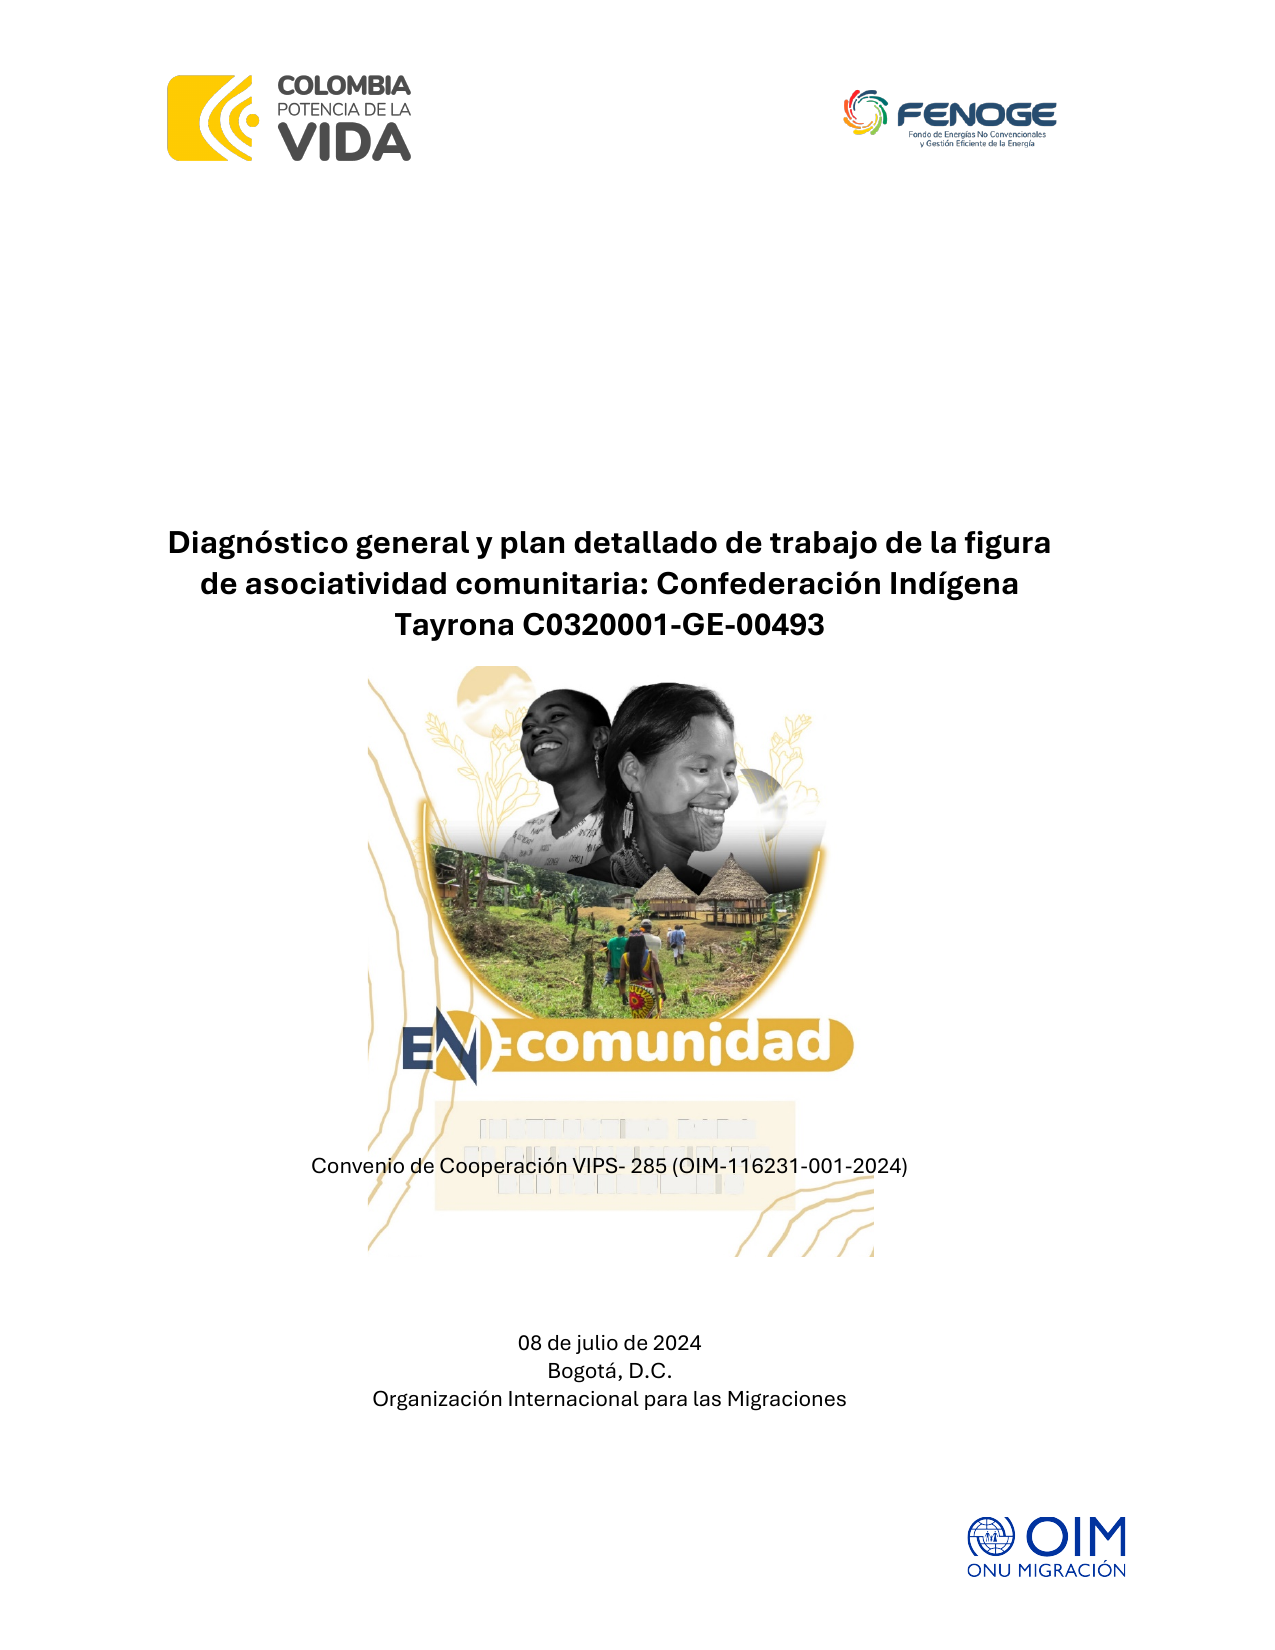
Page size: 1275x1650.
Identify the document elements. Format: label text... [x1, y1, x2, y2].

picture [842, 88, 1059, 148]
table_cell Convenio de Cooperación VIPS- 285 (OIM-116231-001-2024) [150, 1004, 1069, 1329]
table_cell 08 de julio de 2024 Bogotá, D.C. Organización Internacional para las Migraciones [150, 1329, 1069, 1413]
picture [967, 1517, 1125, 1577]
table_header Diagnóstico general y plan detallado de trabajo de la figura de asociatividad comunitaria: Confederación Indígena Tayrona C0320001-GE-00493 [150, 473, 1069, 1004]
picture [161, 73, 417, 163]
